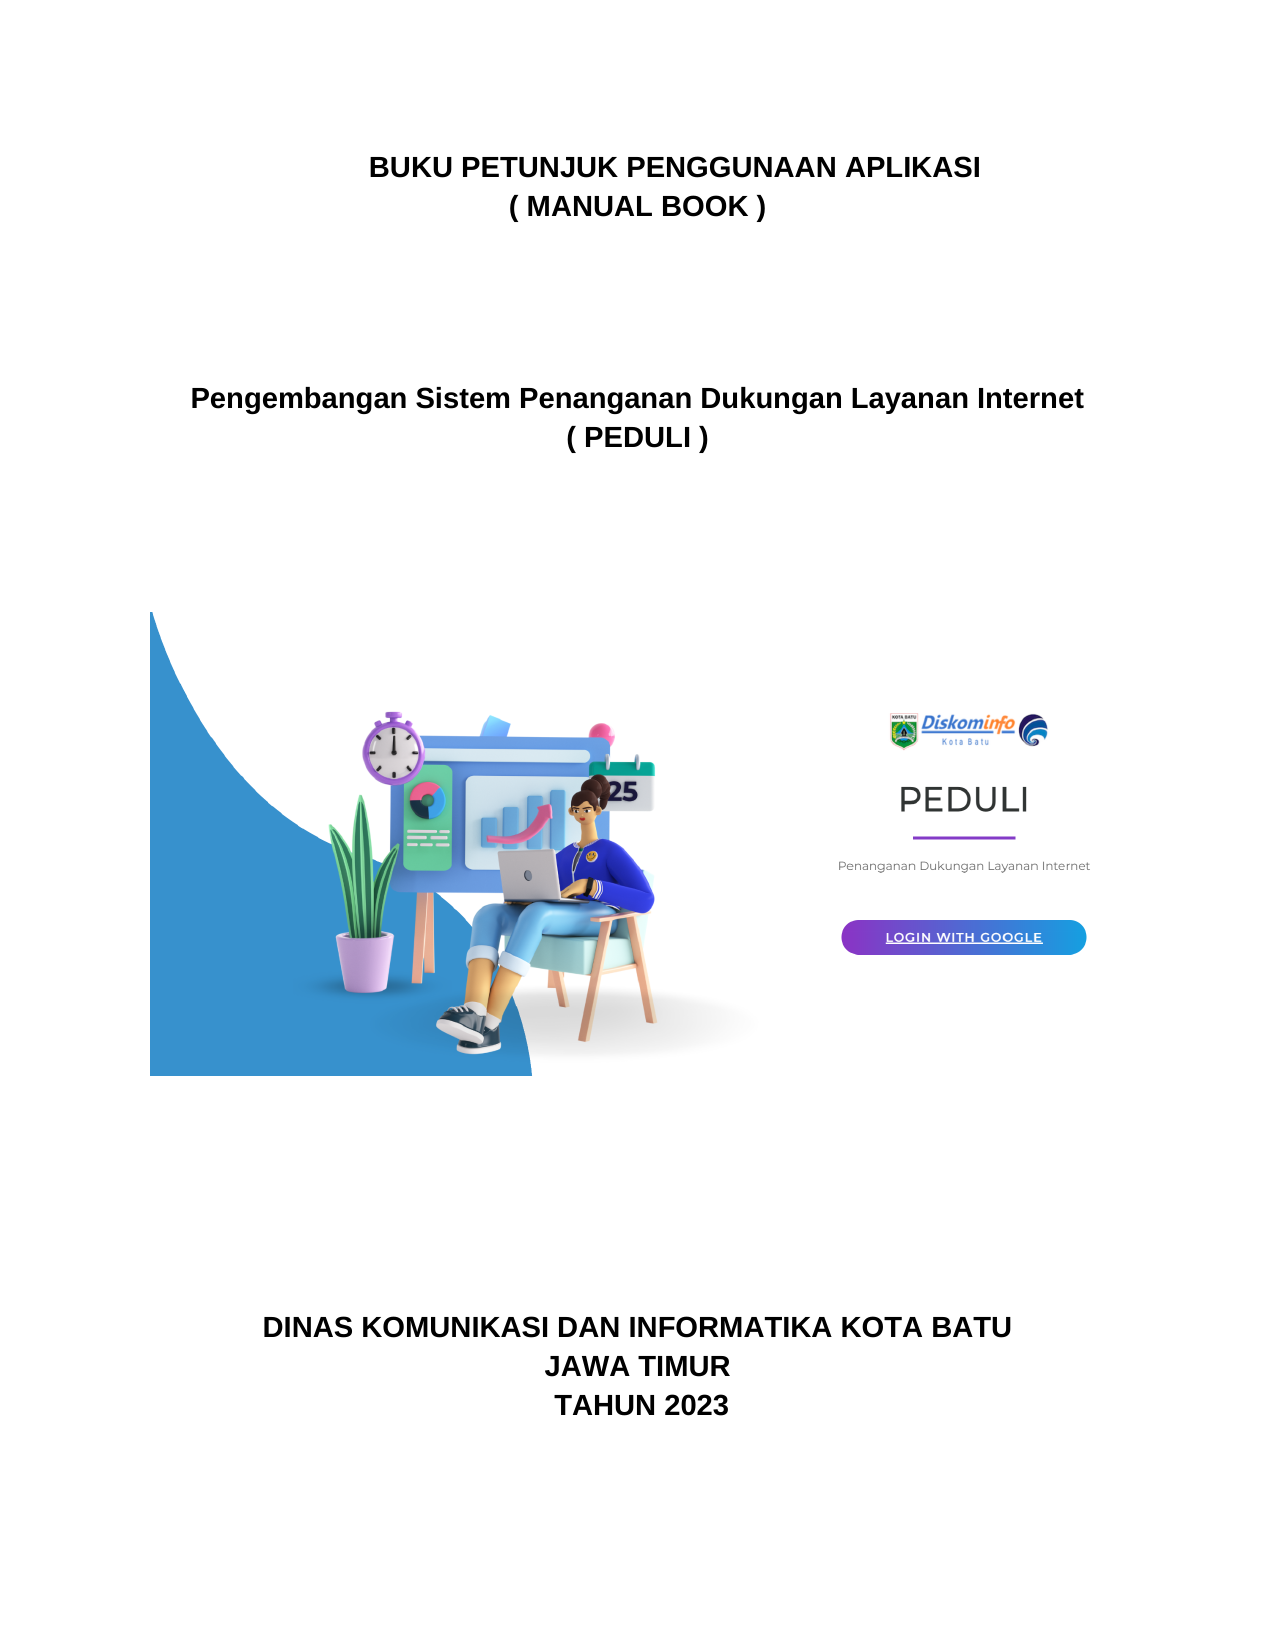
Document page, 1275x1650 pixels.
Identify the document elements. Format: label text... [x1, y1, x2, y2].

text BUKU PETUNJUK PENGGUNAAN APLIKASI [150, 150, 1125, 183]
text ( PEDULI ) [150, 420, 1125, 453]
text JAWA TIMUR [150, 1349, 1125, 1382]
text ( MANUAL BOOK ) [150, 188, 1125, 222]
text TAHUN 2023 [150, 1387, 1125, 1421]
text DINAS KOMUNIKASI DAN INFORMATIKA KOTA BATU [150, 1310, 1125, 1344]
picture [150, 612, 1125, 1076]
text Pengembangan Sistem Penanganan Dukungan Layanan Internet [150, 381, 1125, 415]
